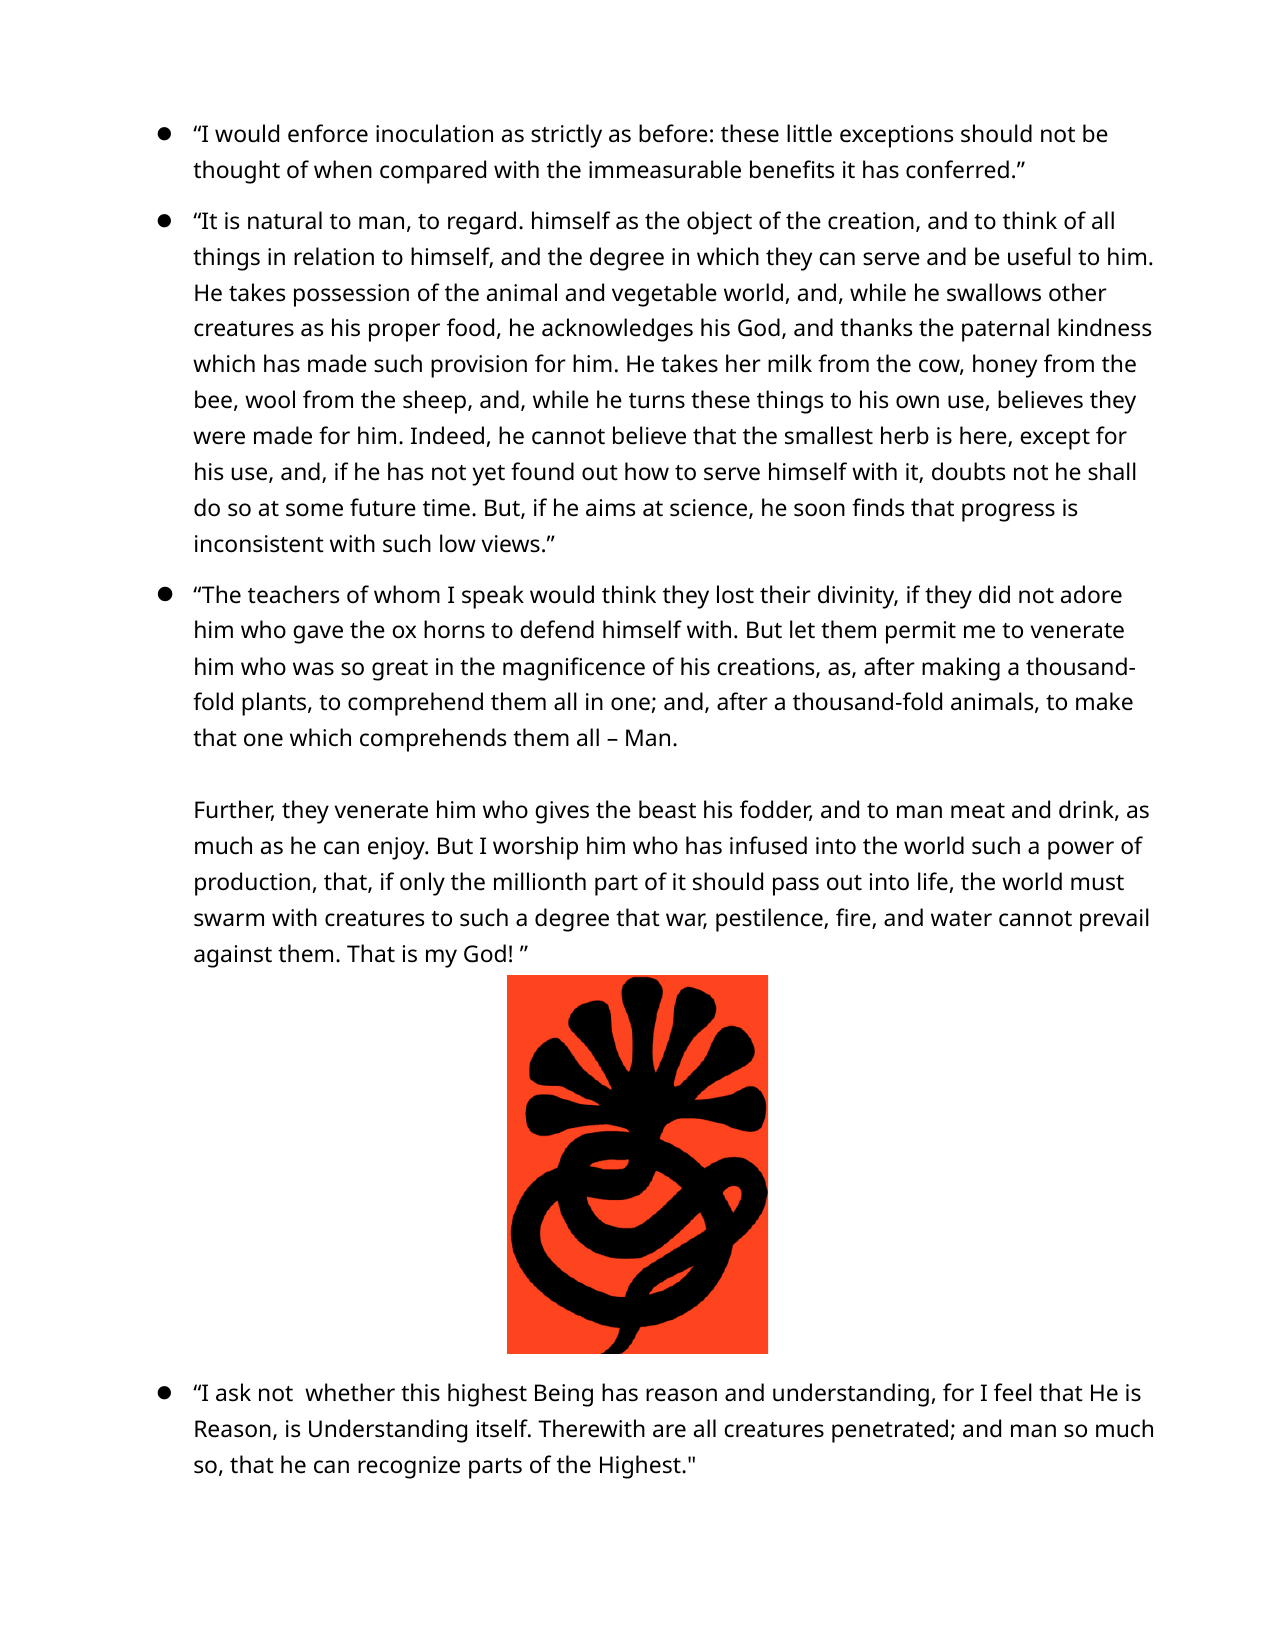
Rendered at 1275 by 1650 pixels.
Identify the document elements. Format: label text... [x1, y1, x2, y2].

list “It is natural to man, to regard. himself as the object of the creation, and to think of all things in relation to himself, and the degree in which they can serve and be useful to him. He takes possession of the animal and vegetable world, and, while he swallows other creatures as his proper food, he acknowledges his God, and thanks the paternal kindness which has made such provision for him. He takes her milk from the cow, honey from the bee, wool from the sheep, and, while he turns these things to his own use, believes they were made for him. Indeed, he cannot believe that the smallest herb is here, except for his use, and, if he has not yet found out how to serve himself with it, doubts not he shall do so at some future time. But, if he aims at science, he soon finds that progress is inconsistent with such low views.” [156, 204, 1157, 559]
list “I ask not whether this highest Being has reason and understanding, for I feel that He is Reason, is Understanding itself. Therewith are all creatures penetrated; and man so much so, that he can recognize parts of the Highest." [156, 988, 1157, 1480]
list “The teachers of whom I speak would think they lost their divinity, if they did not adore him who gave the ox horns to defend himself with. But let them permit me to venerate him who was so great in the magnificence of his creations, as, after making a thousand-fold plants, to comprehend them all in one; and, after a thousand-fold animals, to make that one which comprehends them all – Man. Further, they venerate him who gives the beast his fodder, and to man meat and drink, as much as he can enjoy. But I worship him who has infused into the world such a power of production, that, if only the millionth part of it should pass out into life, the world must swarm with creatures to such a degree that war, pestilence, fire, and water cannot prevail against them. That is my God! ” [156, 578, 1157, 969]
list “I would enforce inoculation as strictly as before: these little exceptions should not be thought of when compared with the immeasurable benefits it has conferred.” [156, 118, 1157, 185]
picture [507, 975, 769, 1354]
